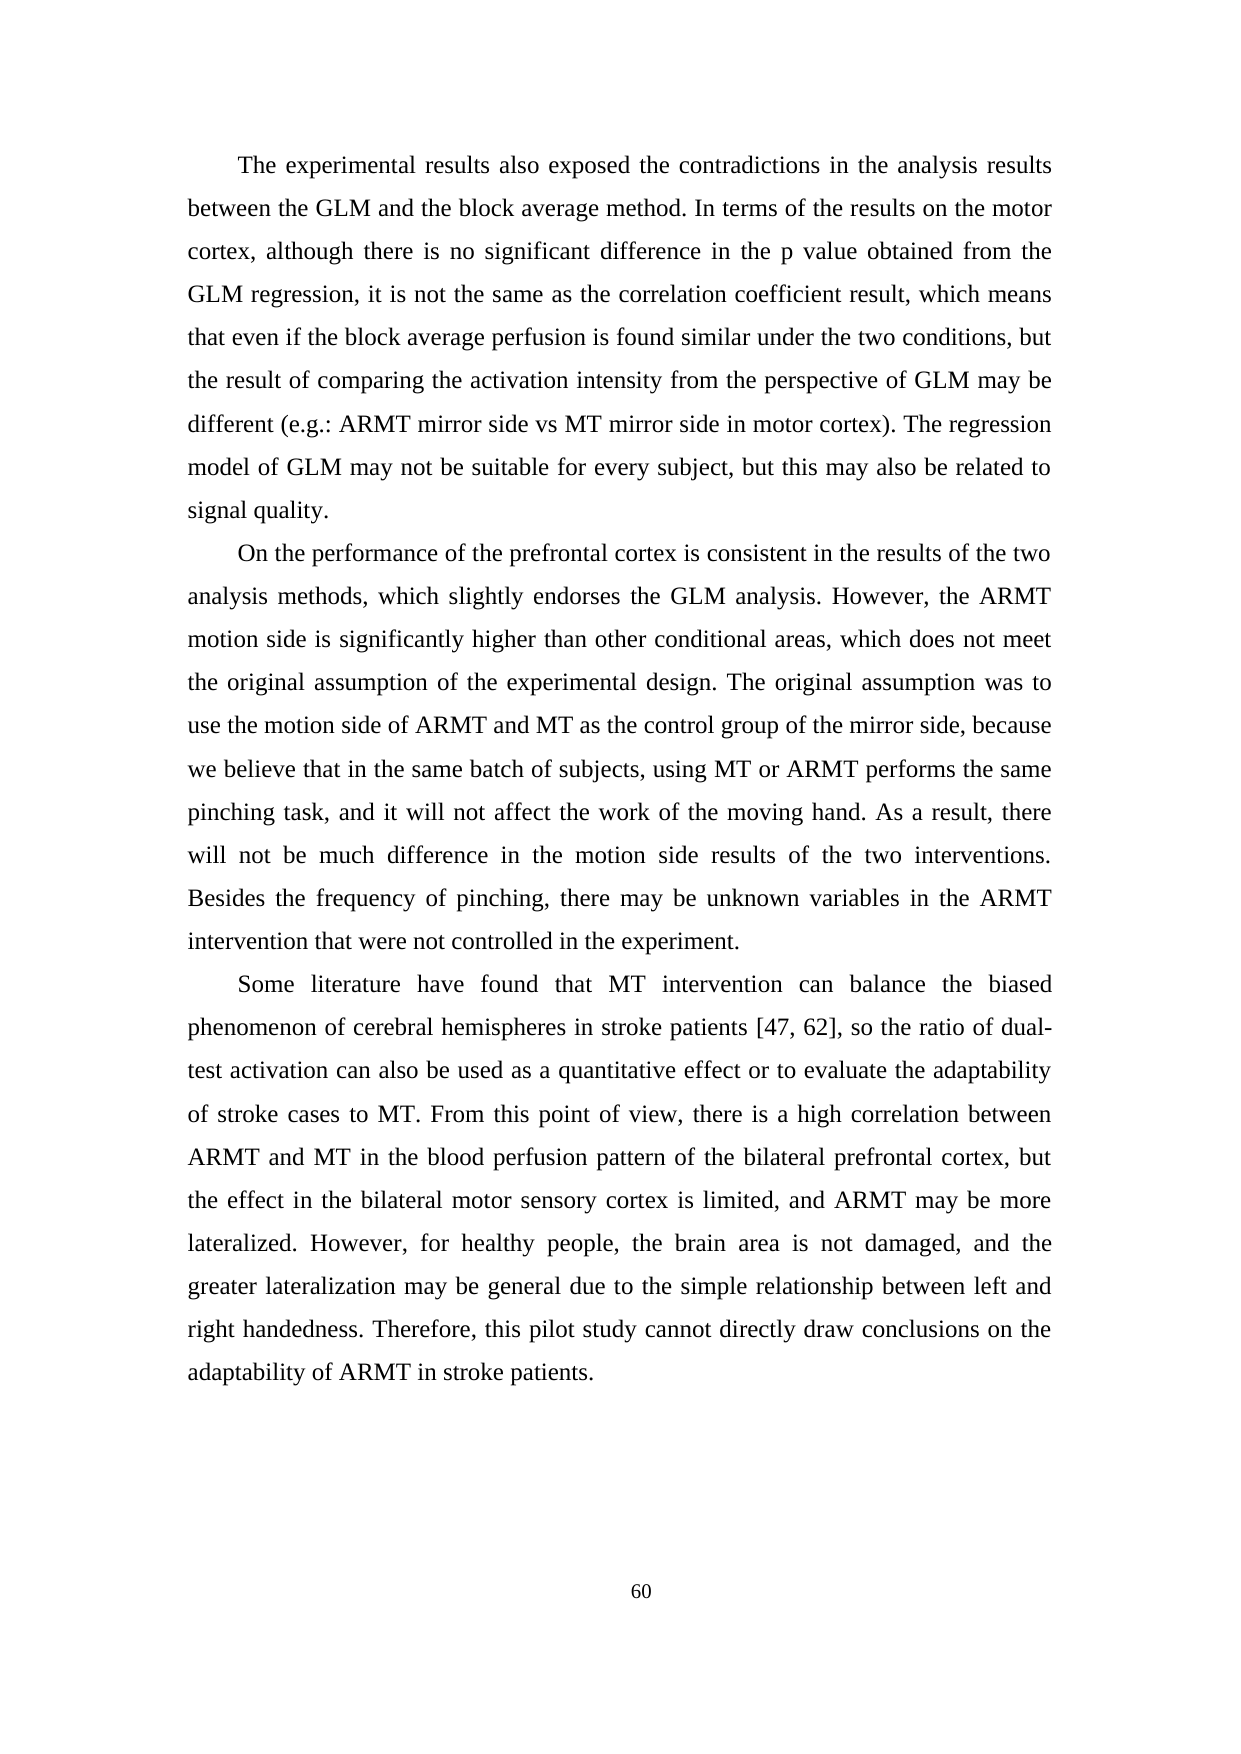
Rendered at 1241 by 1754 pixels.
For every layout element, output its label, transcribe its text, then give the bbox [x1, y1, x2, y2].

text Some literature have found that MT intervention can balance the biased phenomenon of cerebral hemispheres in stroke patients [47, 62], so the ratio of dual-test activation can also be used as a quantitative effect or to evaluate the adaptability of stroke cases to MT. From this point of view, there is a high correlation between ARMT and MT in the blood perfusion pattern of the bilateral prefrontal cortex, but the effect in the bilateral motor sensory cortex is limited, and ARMT may be more lateralized. However, for healthy people, the brain area is not damaged, and the greater lateralization may be general due to the simple relationship between left and right handedness. Therefore, this pilot study cannot directly draw conclusions on the adaptability of ARMT in stroke patients. [187, 969, 1053, 1386]
text On the performance of the prefrontal cortex is consistent in the results of the two analysis methods, which slightly endorses the GLM analysis. However, the ARMT motion side is significantly higher than other conditional areas, which does not meet the original assumption of the experimental design. The original assumption was to use the motion side of ARMT and MT as the control group of the mirror side, because we believe that in the same batch of subjects, using MT or ARMT performs the same pinching task, and it will not affect the work of the moving hand. As a result, there will not be much difference in the motion side results of the two interventions. Besides the frequency of pinching, there may be unknown variables in the ARMT intervention that were not controlled in the experiment. [187, 538, 1053, 955]
text The experimental results also exposed the contradictions in the analysis results between the GLM and the block average method. In terms of the results on the motor cortex, although there is no significant difference in the p value obtained from the GLM regression, it is not the same as the correlation coefficient result, which means that even if the block average perfusion is found similar under the two conditions, but the result of comparing the activation intensity from the perspective of GLM may be different (e.g.: ARMT mirror side vs MT mirror side in motor cortex). The regression model of GLM may not be suitable for every subject, but this may also be related to signal quality. [187, 150, 1053, 524]
